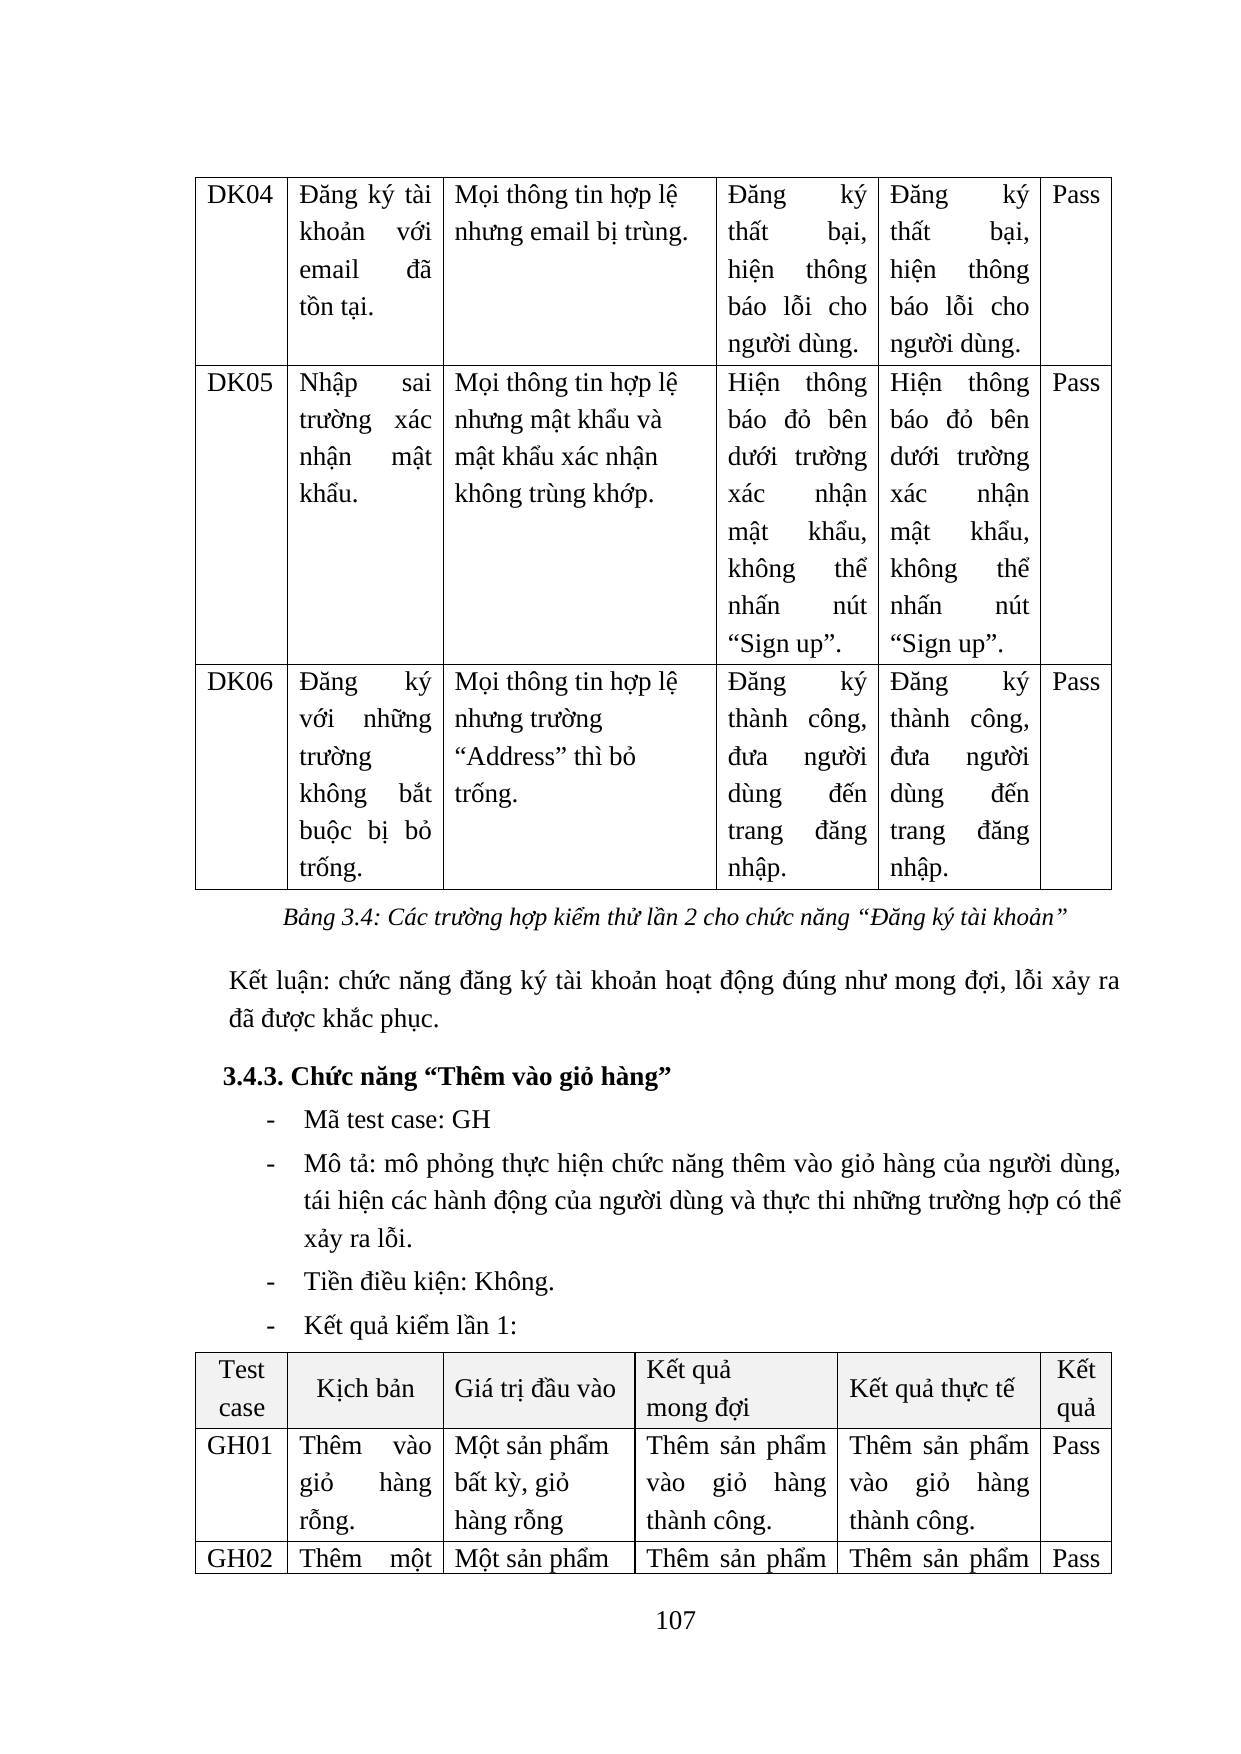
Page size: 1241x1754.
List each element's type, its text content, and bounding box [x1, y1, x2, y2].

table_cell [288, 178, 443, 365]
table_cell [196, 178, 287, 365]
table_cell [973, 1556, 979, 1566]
list Tiền điều kiện: Không. [266, 1265, 1122, 1296]
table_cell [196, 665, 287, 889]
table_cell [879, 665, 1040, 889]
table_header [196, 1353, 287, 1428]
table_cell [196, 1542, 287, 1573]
list Kết luận: chức năng đăng ký tài khoản hoạt động đúng như mong đợi, lỗi xảy ra đã được khắc phục. [229, 964, 1122, 1033]
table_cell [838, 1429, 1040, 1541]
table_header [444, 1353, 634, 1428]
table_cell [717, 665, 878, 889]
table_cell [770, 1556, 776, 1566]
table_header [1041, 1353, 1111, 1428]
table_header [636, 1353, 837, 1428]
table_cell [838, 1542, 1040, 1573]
list Kết quả kiểm lần 1: [266, 1309, 1122, 1340]
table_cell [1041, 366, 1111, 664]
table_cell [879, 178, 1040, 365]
text Bảng 3.4: Các trường hợp kiểm thử lần 2 cho chức năng “Đăng ký tài khoản” [229, 902, 1122, 931]
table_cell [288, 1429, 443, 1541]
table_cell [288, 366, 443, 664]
list Mô tả: mô phỏng thực hiện chức năng thêm vào giỏ hàng của người dùng, tái hiện các hành động của người dùng và thực thi những trường hợp có thể xảy ra lỗi. [266, 1147, 1122, 1253]
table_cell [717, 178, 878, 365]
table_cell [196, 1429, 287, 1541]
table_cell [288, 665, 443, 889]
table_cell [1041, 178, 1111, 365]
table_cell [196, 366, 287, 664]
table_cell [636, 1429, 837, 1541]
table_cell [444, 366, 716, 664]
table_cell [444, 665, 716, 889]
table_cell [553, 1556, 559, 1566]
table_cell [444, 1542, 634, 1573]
list Mã test case: GH [266, 1103, 1122, 1135]
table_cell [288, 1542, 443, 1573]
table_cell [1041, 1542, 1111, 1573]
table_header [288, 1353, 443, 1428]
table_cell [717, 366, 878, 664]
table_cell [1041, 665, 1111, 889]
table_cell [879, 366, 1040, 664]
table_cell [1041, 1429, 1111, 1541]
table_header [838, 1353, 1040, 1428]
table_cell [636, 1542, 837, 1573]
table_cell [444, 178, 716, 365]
subtitle Chức năng “Thêm vào giỏ hàng” [223, 1060, 1122, 1091]
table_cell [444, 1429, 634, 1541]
